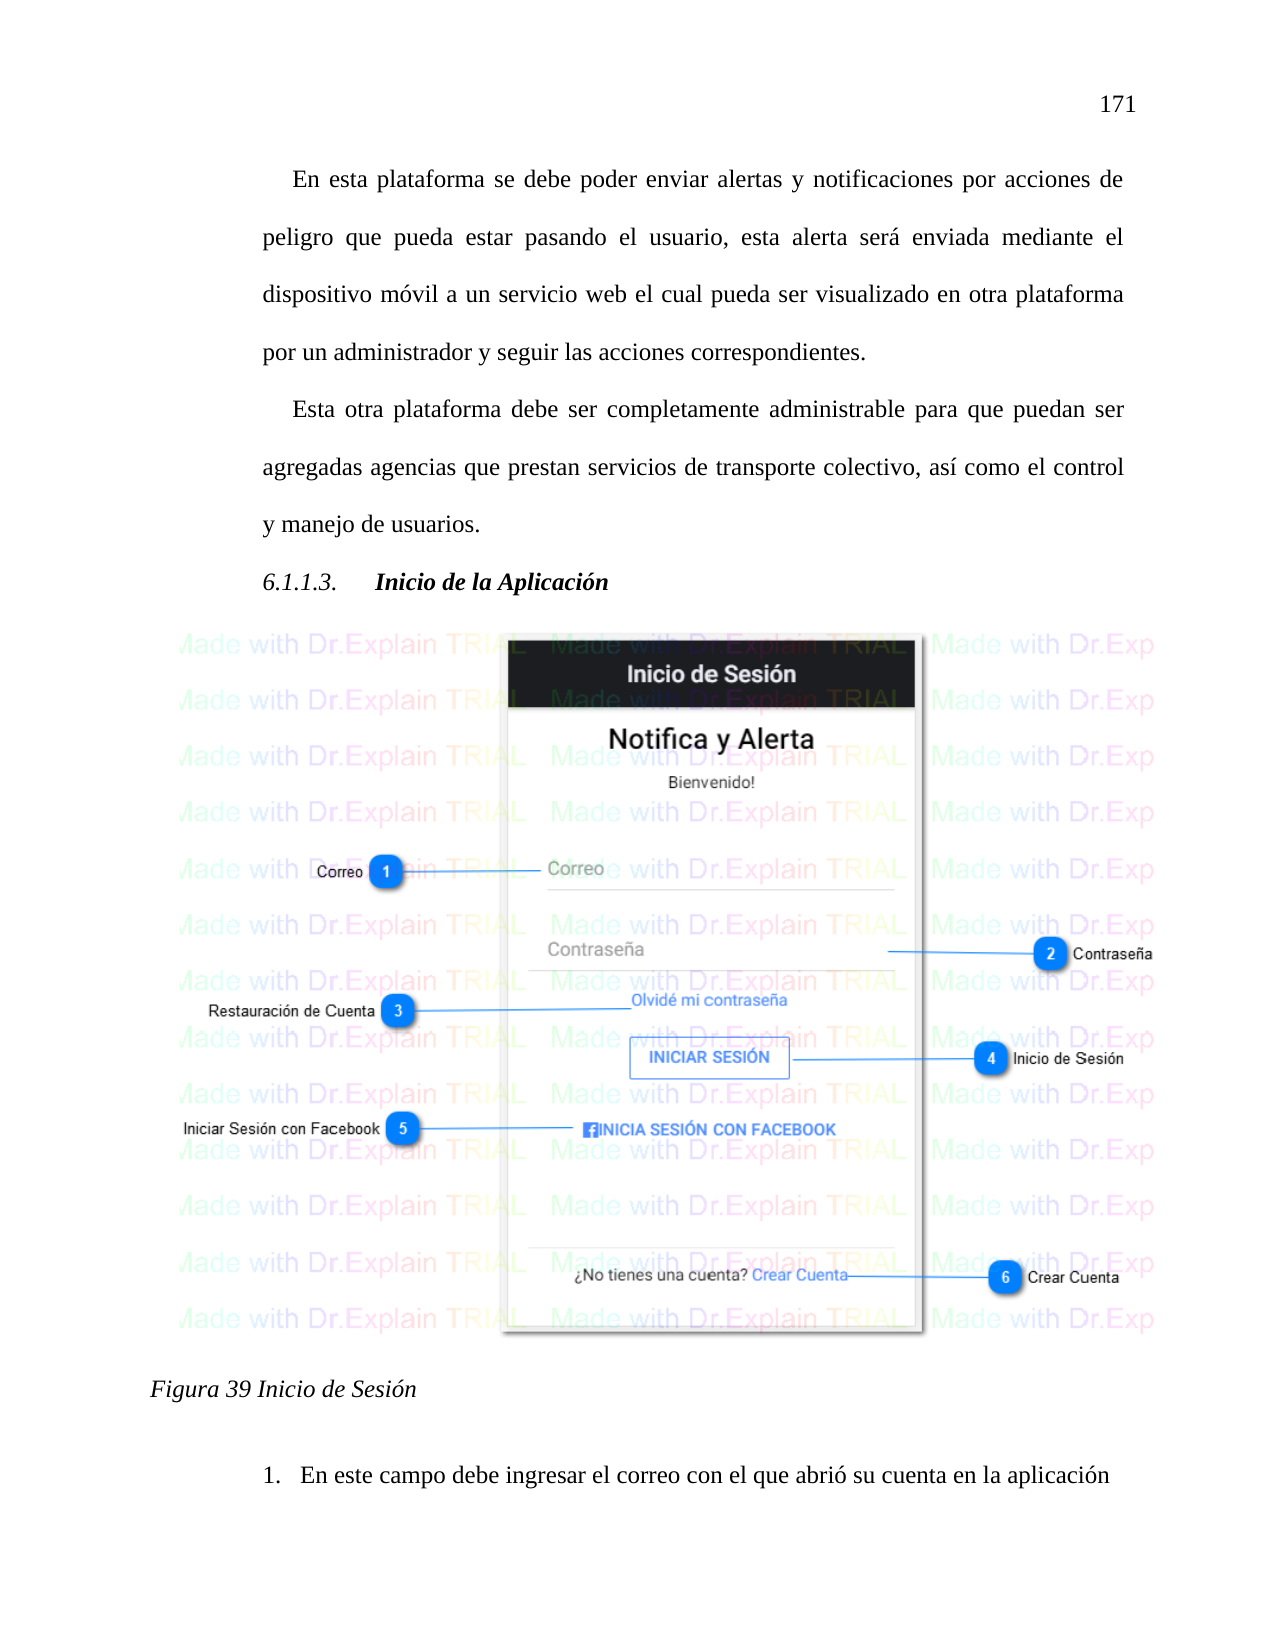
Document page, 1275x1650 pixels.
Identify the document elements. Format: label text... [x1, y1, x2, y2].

list En este campo debe ingresar el correo con el que abrió su cuenta en la aplicación [262, 1460, 1125, 1489]
picture [179, 624, 1155, 1346]
text En esta plataforma se debe poder enviar alertas y notificaciones por acciones de peligro que pueda estar pasando el usuario, esta alerta será enviada mediante el dispositivo móvil a un servicio web el cual pueda ser visualizado en otra plataforma por un administrador y seguir las acciones correspondientes. [262, 164, 1125, 366]
text Esta otra plataforma debe ser completamente administrable para que puedan ser agregadas agencias que prestan servicios de transporte colectivo, así como el control y manejo de usuarios. [262, 394, 1125, 538]
subtitle Inicio de la Aplicación [262, 567, 1125, 596]
